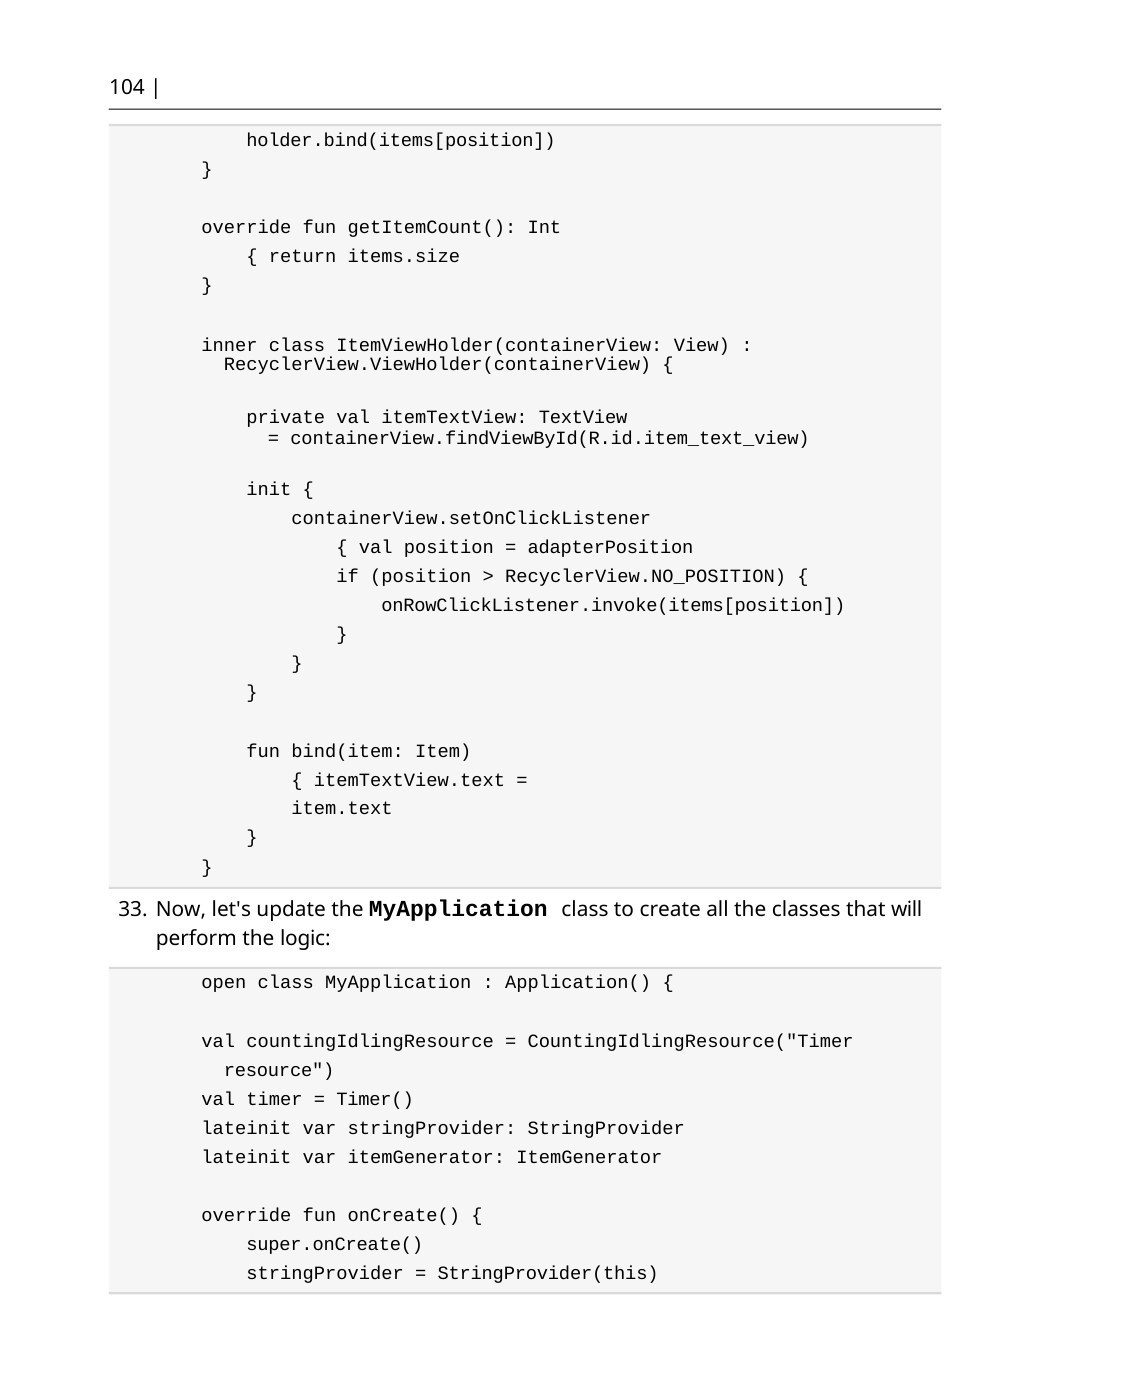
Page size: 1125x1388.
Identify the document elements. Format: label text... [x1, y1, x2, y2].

list Now, let's update the MyApplication class to create all the classes that will [118, 894, 1029, 923]
text perform the logic: [156, 923, 1029, 951]
